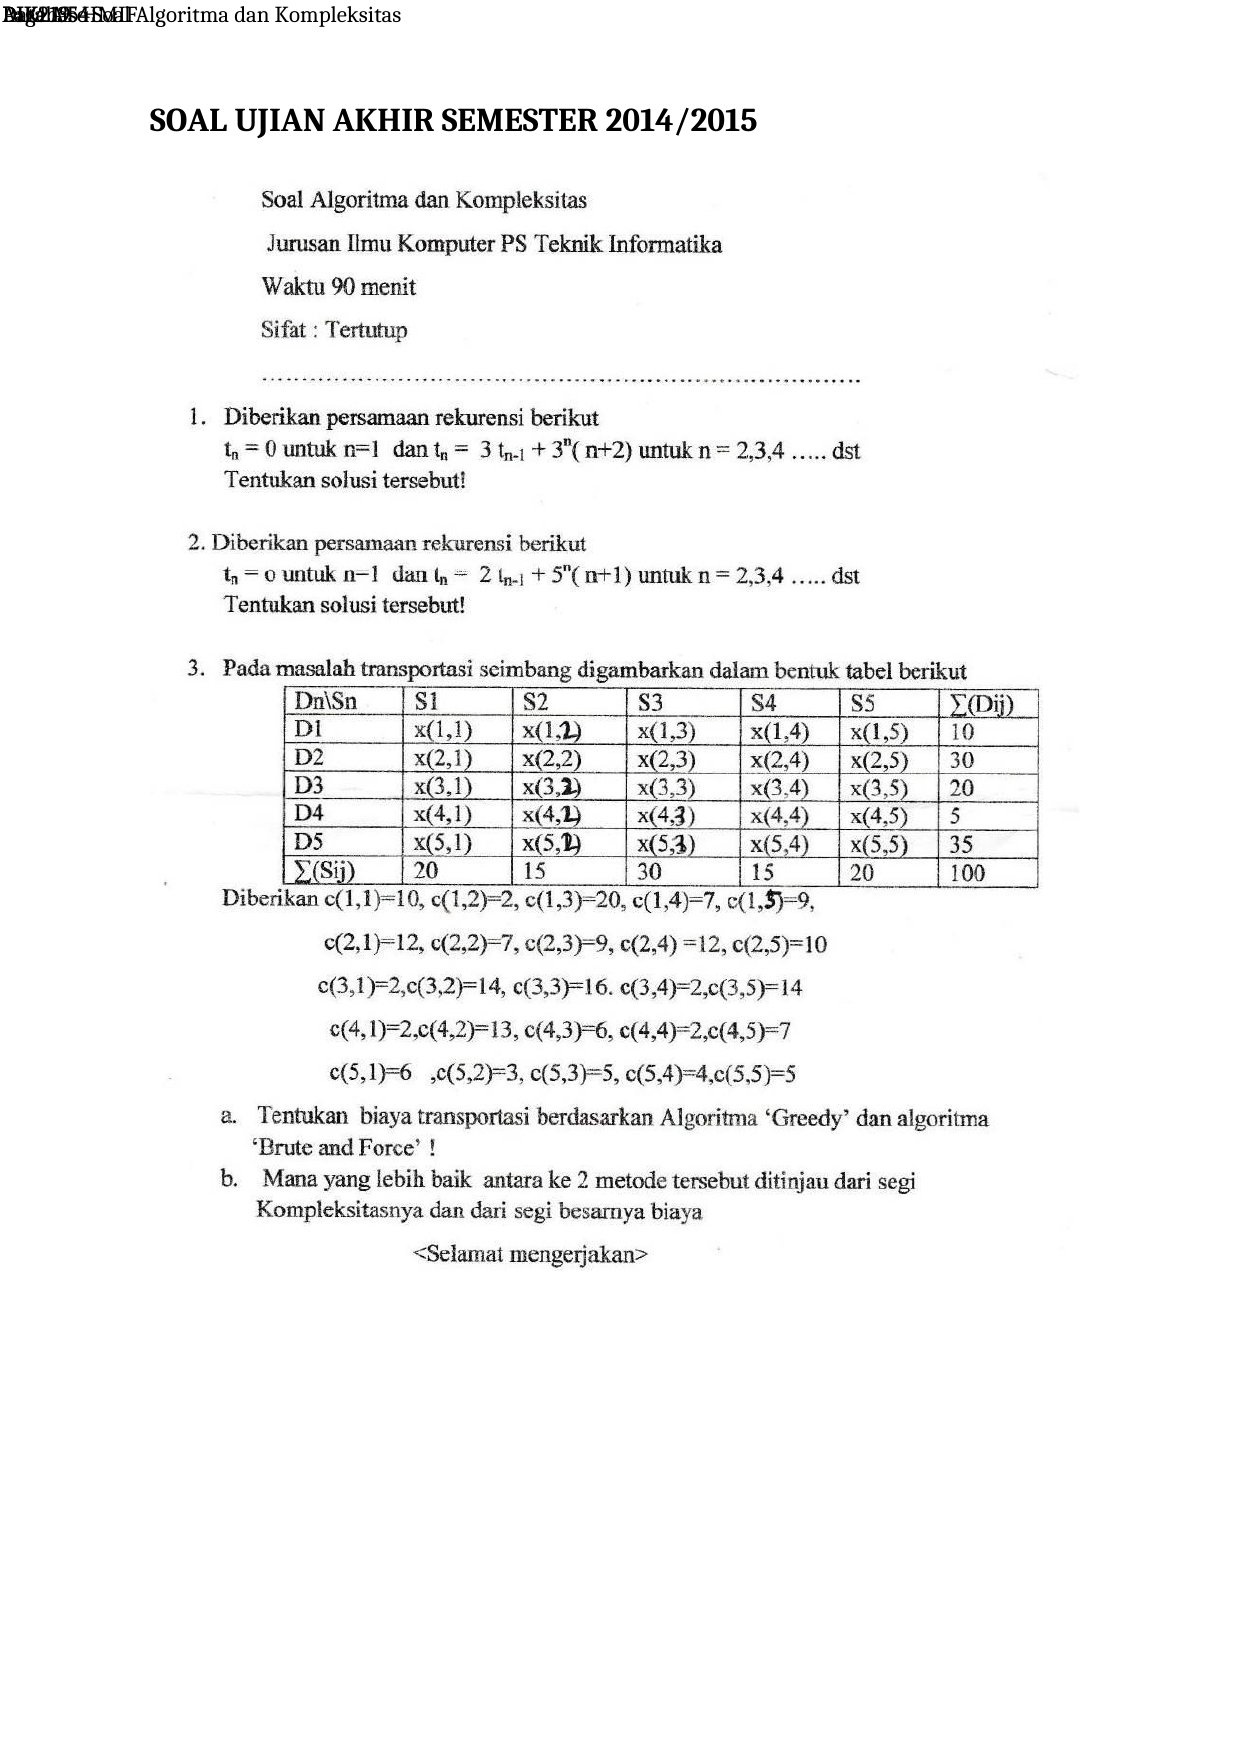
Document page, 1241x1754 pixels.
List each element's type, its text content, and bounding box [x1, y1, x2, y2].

picture [150, 172, 1080, 1271]
text SOAL UJIAN AKHIR SEMESTER 2014/2015 [150, 100, 1140, 139]
